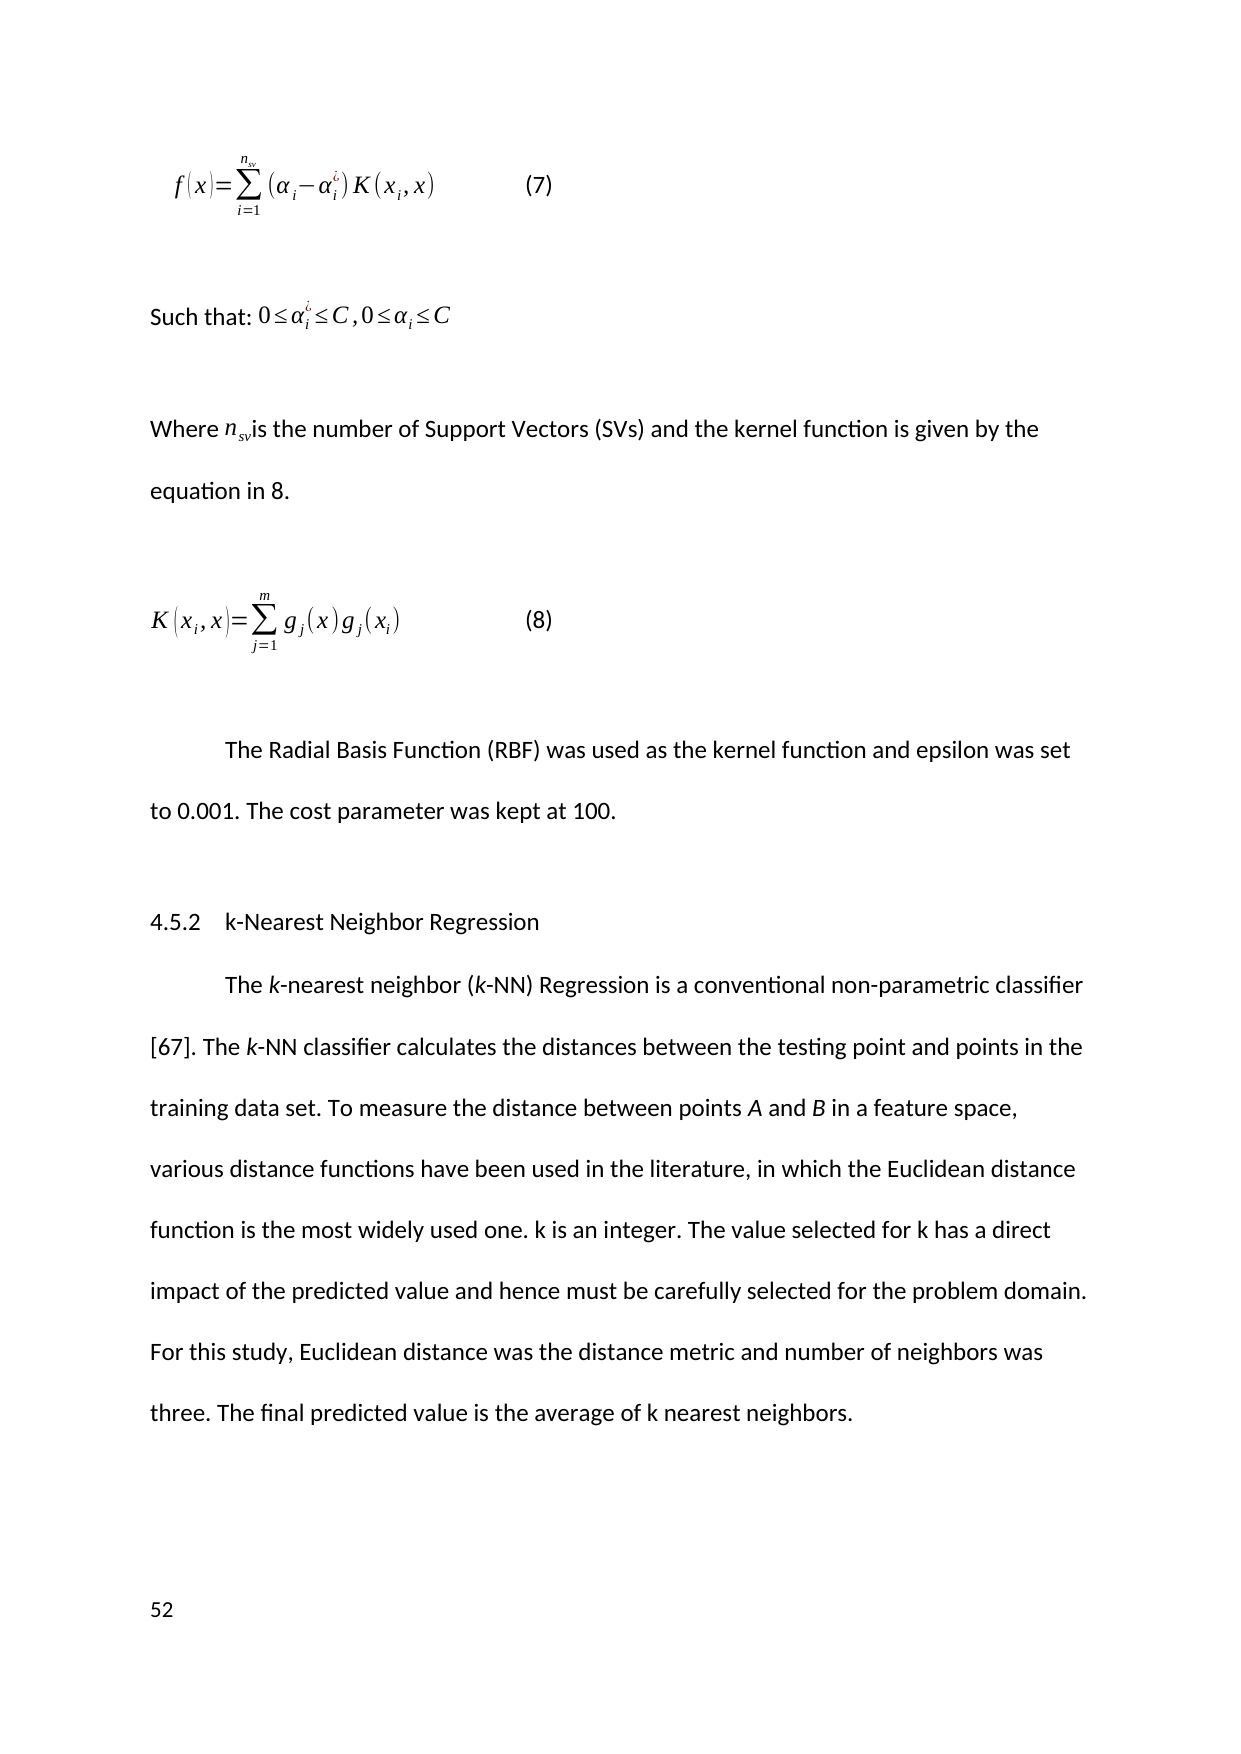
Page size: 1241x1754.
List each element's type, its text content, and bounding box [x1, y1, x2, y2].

text The k-nearest neighbor (k-NN) Regression is a conventional non-parametric classifier [67]. The k-NN classifier calculates the distances between the testing point and points in the training data set. To measure the distance between points A and B in a feature space, various distance functions have been used in the literature, in which the Euclidean distance function is the most widely used one. k is an integer. The value selected for k has a direct impact of the predicted value and hence must be carefully selected for the problem domain. For this study, Euclidean distance was the distance metric and number of neighbors was three. The final predicted value is the average of k nearest neighbors. [150, 970, 1090, 1427]
text Such that: [150, 300, 1090, 333]
subtitle 4.5.2 k-Nearest Neighbor Regression [150, 906, 1090, 936]
text Where is the number of Support Vectors (SVs) and the kernel function is given by the equation in 8. [150, 413, 1090, 506]
text (7) [150, 150, 1090, 219]
text The Radial Basis Function (RBF) was used as the kernel function and epsilon was set to 0.001. The cost parameter was kept at 100. [150, 734, 1090, 825]
text (8) [150, 586, 1090, 653]
